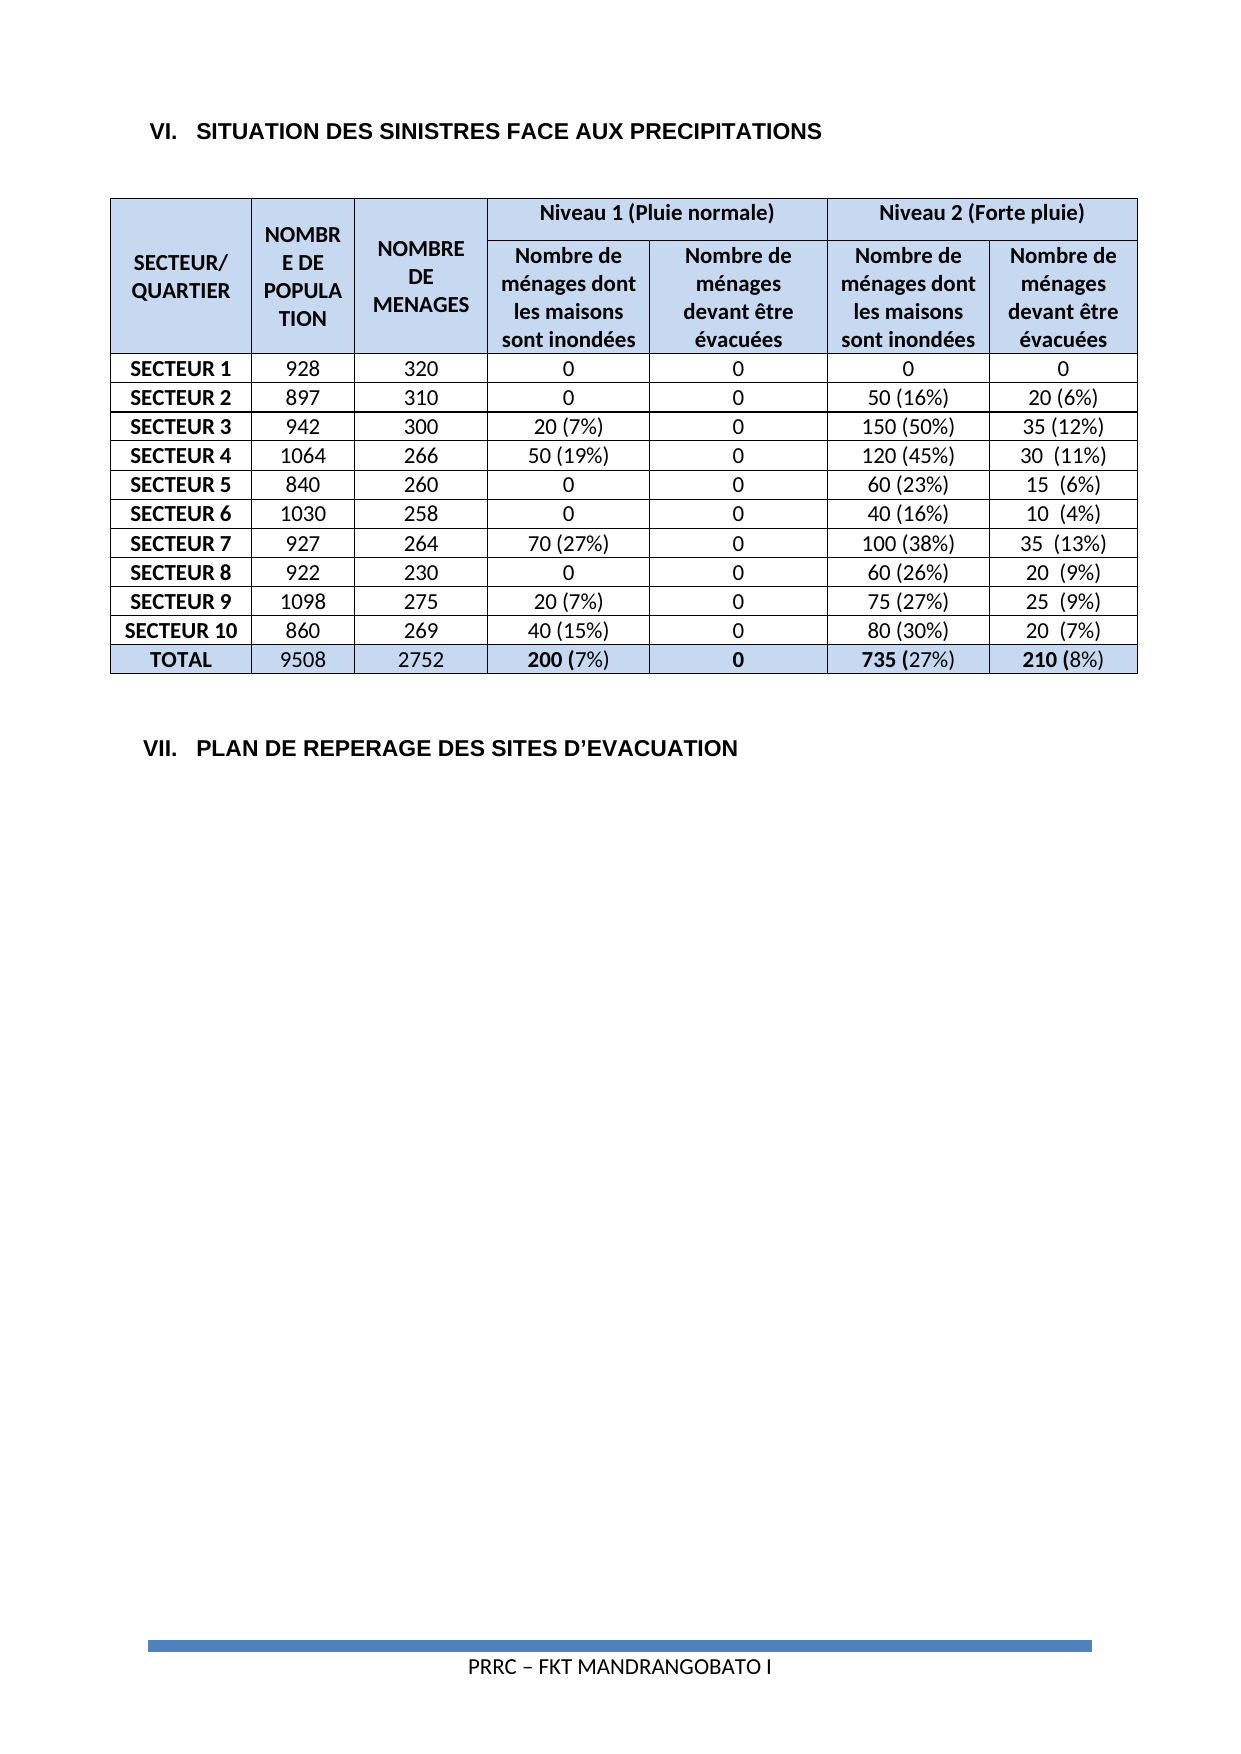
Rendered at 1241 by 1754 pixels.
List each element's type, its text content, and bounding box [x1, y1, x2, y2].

table_cell 35 (13%) [990, 529, 1137, 557]
table_cell 0 [488, 383, 649, 411]
table_cell 9508 [252, 645, 354, 673]
table_cell 1064 [252, 441, 354, 469]
table_cell 0 [828, 354, 989, 382]
table_cell 20 (7%) [488, 587, 649, 615]
table_header NOMBRE DE POPULATION [252, 199, 354, 353]
table_cell 0 [990, 354, 1137, 382]
table_cell 35 (12%) [990, 413, 1137, 440]
table_cell 942 [252, 413, 354, 440]
table_cell 15 (6%) [990, 471, 1137, 498]
table_cell 10 (4%) [990, 500, 1137, 528]
table_cell SECTEUR 8 [111, 558, 251, 586]
table_cell 0 [650, 441, 827, 469]
table_cell Nombre de ménages devant être évacuées [650, 241, 827, 353]
table_cell Nombre de ménages dont les maisons sont inondées [488, 241, 649, 353]
table_cell 266 [355, 441, 487, 469]
table_cell 260 [355, 471, 487, 498]
table_cell 20 (9%) [990, 558, 1137, 586]
table_cell 20 (7%) [990, 616, 1137, 644]
table_cell 0 [650, 354, 827, 382]
table_cell 0 [650, 645, 827, 673]
table_cell 30 (11%) [990, 441, 1137, 469]
table_cell 80 (30%) [828, 616, 989, 644]
table_cell 264 [355, 529, 487, 557]
table_cell TOTAL [111, 645, 251, 673]
subtitle SITUATION DES SINISTRES FACE AUX PRECIPITATIONS [177, 118, 1092, 144]
table_cell 0 [488, 471, 649, 498]
table_cell 0 [650, 529, 827, 557]
table_cell 840 [252, 471, 354, 498]
table_cell 2752 [355, 645, 487, 673]
table_cell 0 [488, 558, 649, 586]
table_cell 20 (7%) [488, 413, 649, 440]
table_cell 60 (26%) [828, 558, 989, 586]
table_cell 150 (50%) [828, 413, 989, 440]
table_cell 75 (27%) [828, 587, 989, 615]
table_cell 0 [488, 500, 649, 528]
table_cell SECTEUR 3 [111, 413, 251, 440]
table_cell SECTEUR 2 [111, 383, 251, 411]
table_cell 1098 [252, 587, 354, 615]
table_cell 230 [355, 558, 487, 586]
table_cell SECTEUR 1 [111, 354, 251, 382]
table_cell SECTEUR 10 [111, 616, 251, 644]
table_cell 735 (27%) [828, 645, 989, 673]
table_cell 40 (15%) [488, 616, 649, 644]
table_cell 50 (19%) [488, 441, 649, 469]
table_cell 922 [252, 558, 354, 586]
table_cell 928 [252, 354, 354, 382]
table_cell 70 (27%) [488, 529, 649, 557]
table_cell 20 (6%) [990, 383, 1137, 411]
table_cell 0 [650, 383, 827, 411]
table_cell 0 [650, 587, 827, 615]
table_cell 310 [355, 383, 487, 411]
table_cell Nombre de ménages dont les maisons sont inondées [828, 241, 989, 353]
table_cell 200 (7%) [488, 645, 649, 673]
table_cell SECTEUR 4 [111, 441, 251, 469]
table_cell SECTEUR 7 [111, 529, 251, 557]
table_cell 50 (16%) [828, 383, 989, 411]
table_cell 1030 [252, 500, 354, 528]
table_cell SECTEUR 5 [111, 471, 251, 498]
table_cell 0 [650, 471, 827, 498]
table_cell SECTEUR 9 [111, 587, 251, 615]
table_cell Nombre de ménages devant être évacuées [990, 241, 1137, 353]
table_header SECTEUR/ QUARTIER [111, 199, 251, 353]
table_cell 258 [355, 500, 487, 528]
table_cell 269 [355, 616, 487, 644]
table_cell 210 (8%) [990, 645, 1137, 673]
table_cell 0 [650, 616, 827, 644]
table_cell 897 [252, 383, 354, 411]
table_cell 100 (38%) [828, 529, 989, 557]
table_cell 120 (45%) [828, 441, 989, 469]
table_cell 25 (9%) [990, 587, 1137, 615]
table_cell SECTEUR 6 [111, 500, 251, 528]
table_cell 320 [355, 354, 487, 382]
table_cell 275 [355, 587, 487, 615]
table_cell 0 [650, 558, 827, 586]
table_cell 0 [650, 413, 827, 440]
table_header Niveau 2 (Forte pluie) [828, 199, 1137, 240]
table_cell 0 [488, 354, 649, 382]
table_header NOMBRE DE MENAGES [355, 199, 487, 353]
subtitle PLAN DE REPERAGE DES SITES D’EVACUATION [177, 735, 1092, 762]
table_cell 0 [650, 500, 827, 528]
table_cell 60 (23%) [828, 471, 989, 498]
table_cell 300 [355, 413, 487, 440]
table_cell 40 (16%) [828, 500, 989, 528]
table_header Niveau 1 (Pluie normale) [488, 199, 827, 240]
table_cell 860 [252, 616, 354, 644]
table_cell 927 [252, 529, 354, 557]
